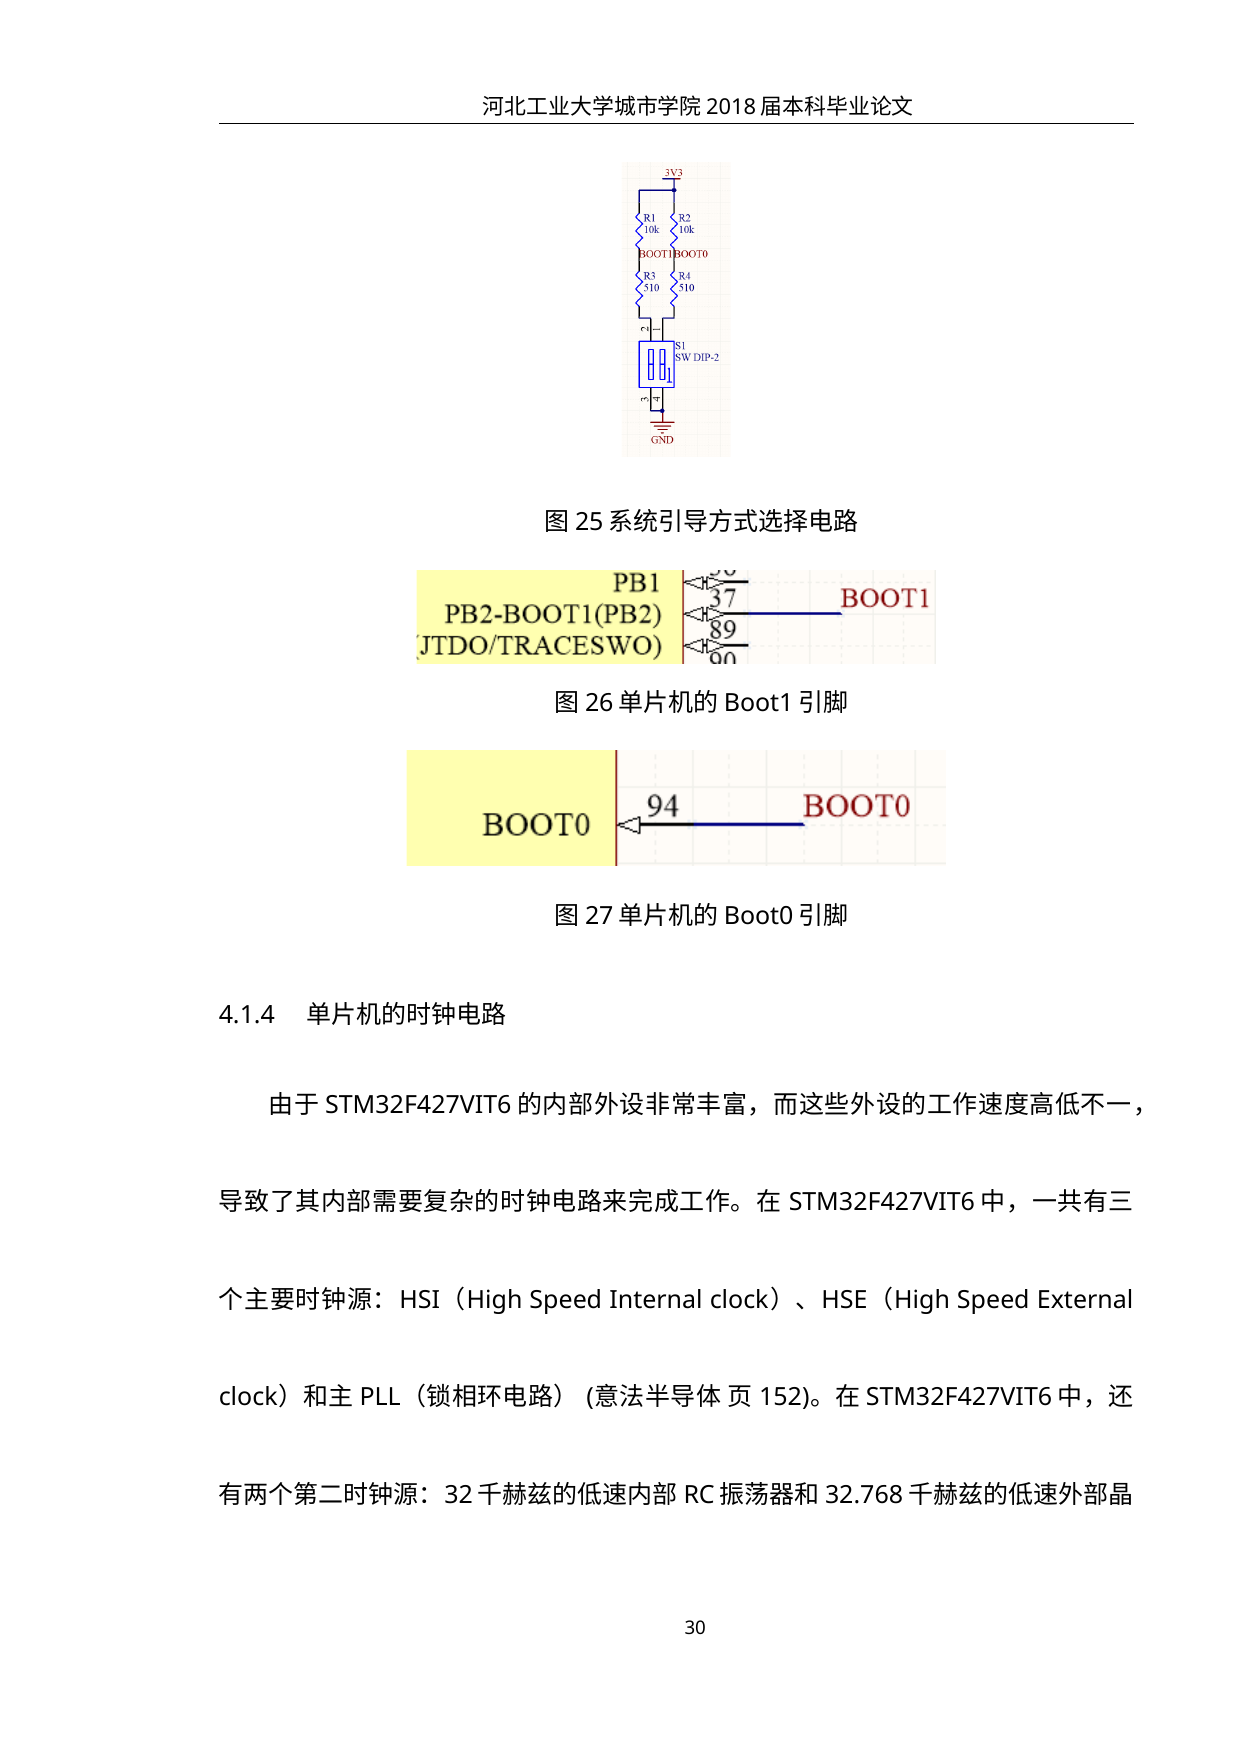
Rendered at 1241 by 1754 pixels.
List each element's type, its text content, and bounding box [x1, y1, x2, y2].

picture [621, 162, 731, 457]
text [218, 1070, 1134, 1525]
picture [416, 570, 936, 664]
picture [406, 750, 946, 866]
title 单片机的时钟电路 [218, 981, 1134, 1046]
